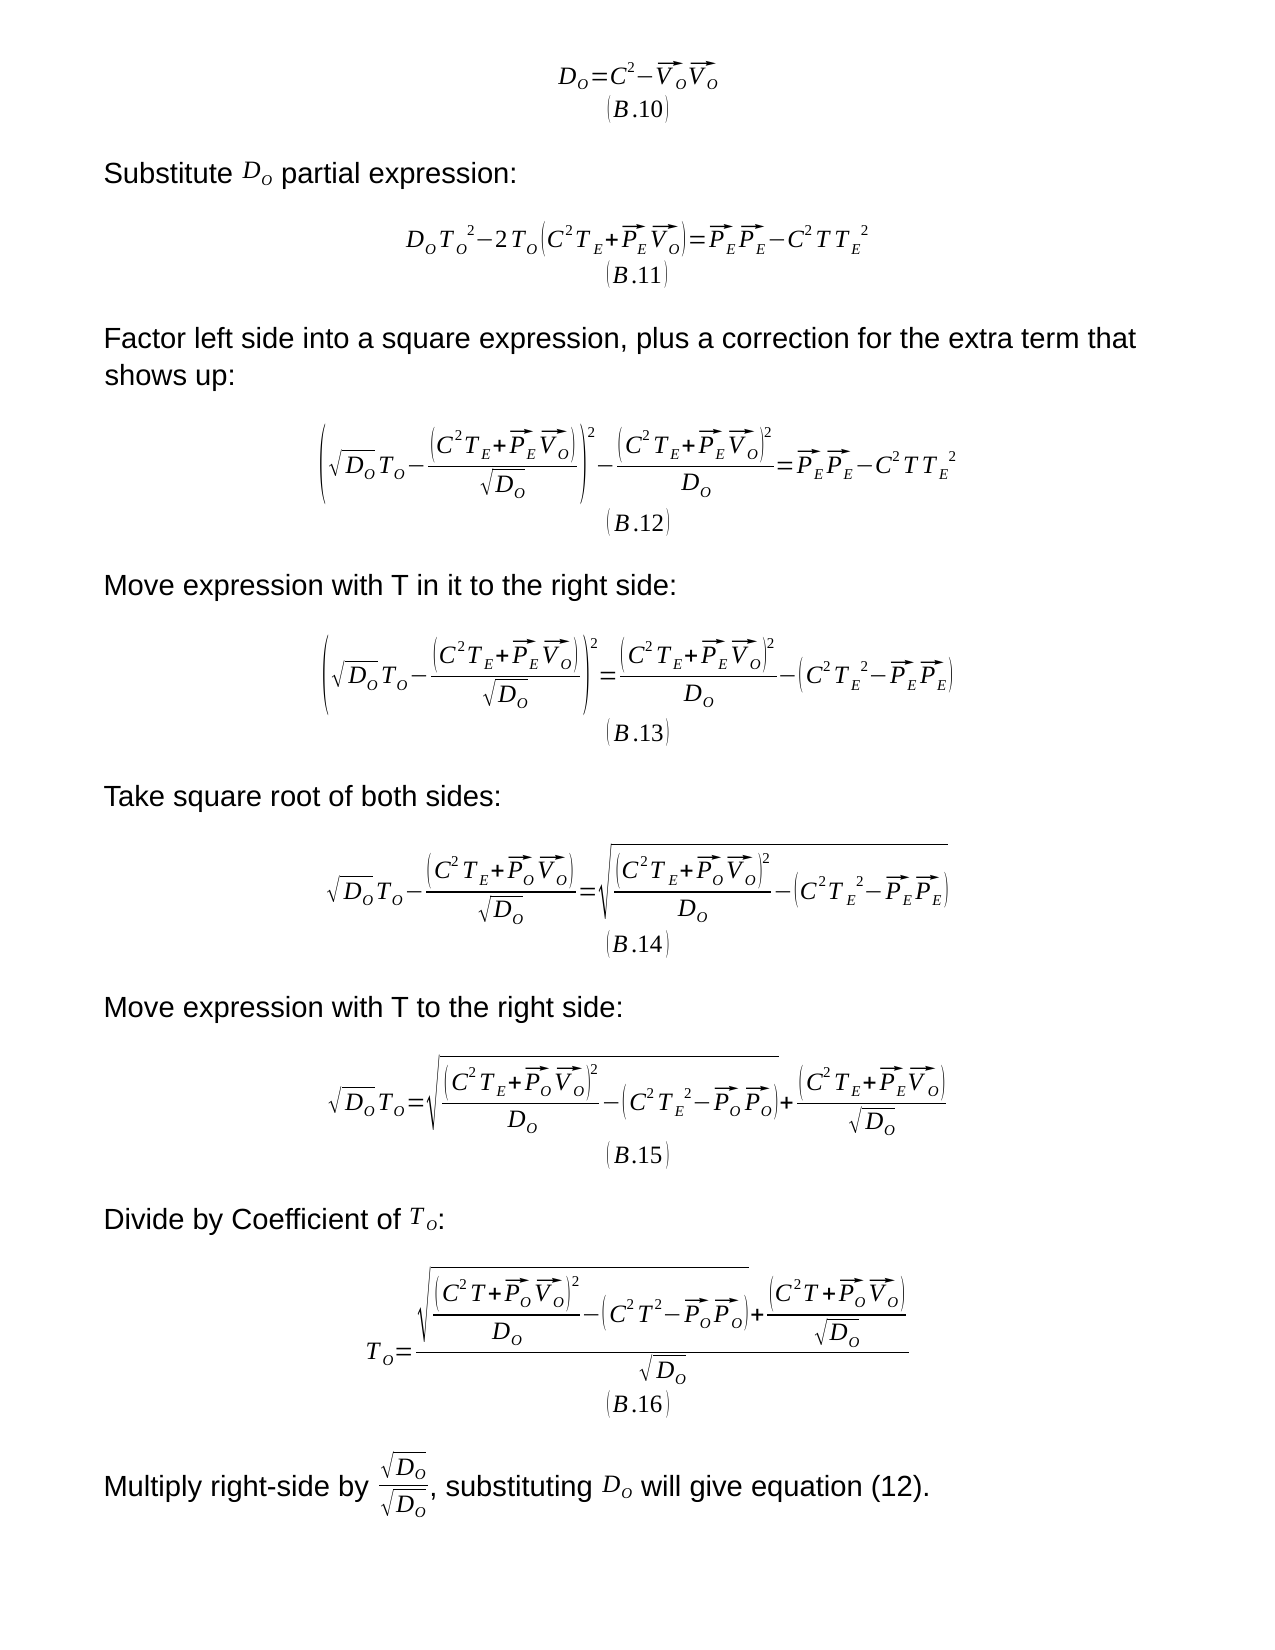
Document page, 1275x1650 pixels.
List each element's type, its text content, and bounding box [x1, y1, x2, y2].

text Factor left side into a square expression, plus a correction for the extra term that shows up: [103, 321, 1172, 391]
text Move expression with T to the right side: [103, 990, 1172, 1024]
text Divide by Coefficient of : [103, 1202, 1172, 1235]
text Move expression with T in it to the right side: [103, 568, 1172, 602]
text Multiply right-side by , substituting will give equation (12). [103, 1450, 1172, 1521]
text Take square root of both sides: [103, 779, 1172, 812]
text Substitute partial expression: [103, 156, 1172, 189]
